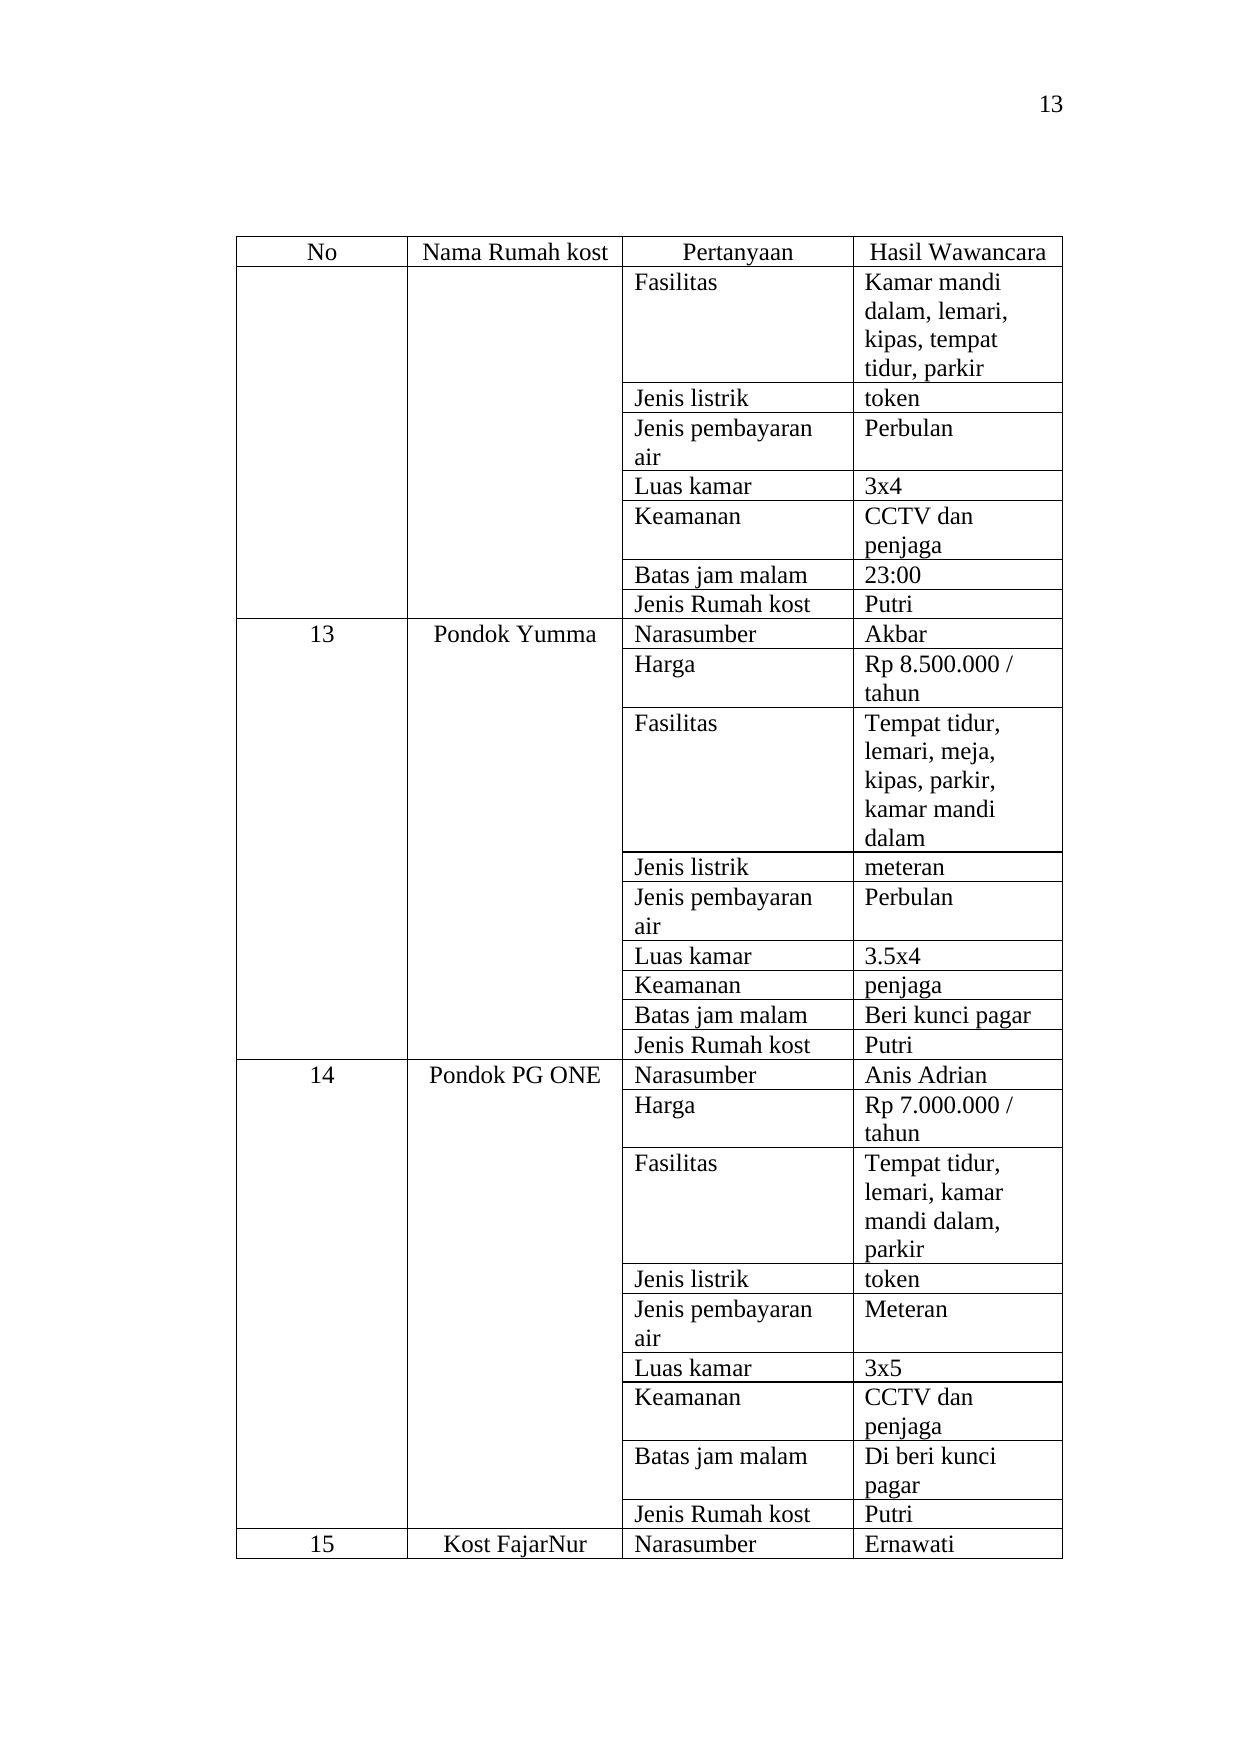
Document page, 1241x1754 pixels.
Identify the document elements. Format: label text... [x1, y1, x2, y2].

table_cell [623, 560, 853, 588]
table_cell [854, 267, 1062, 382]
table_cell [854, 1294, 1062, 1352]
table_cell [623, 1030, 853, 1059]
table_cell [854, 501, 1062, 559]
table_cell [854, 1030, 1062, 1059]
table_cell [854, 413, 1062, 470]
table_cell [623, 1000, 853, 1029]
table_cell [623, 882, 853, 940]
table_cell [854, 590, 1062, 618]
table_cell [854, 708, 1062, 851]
table_header Hasil Wawancara [854, 237, 1062, 266]
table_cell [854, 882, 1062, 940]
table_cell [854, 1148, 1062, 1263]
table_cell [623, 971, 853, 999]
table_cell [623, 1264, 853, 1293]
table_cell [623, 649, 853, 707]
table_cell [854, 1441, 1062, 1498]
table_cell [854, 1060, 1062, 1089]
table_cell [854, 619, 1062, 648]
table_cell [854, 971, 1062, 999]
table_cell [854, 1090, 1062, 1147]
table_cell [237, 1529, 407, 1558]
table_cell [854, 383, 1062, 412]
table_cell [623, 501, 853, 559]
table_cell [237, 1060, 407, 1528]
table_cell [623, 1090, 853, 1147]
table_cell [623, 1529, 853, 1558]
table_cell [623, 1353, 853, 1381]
table_header Pertanyaan [623, 237, 853, 266]
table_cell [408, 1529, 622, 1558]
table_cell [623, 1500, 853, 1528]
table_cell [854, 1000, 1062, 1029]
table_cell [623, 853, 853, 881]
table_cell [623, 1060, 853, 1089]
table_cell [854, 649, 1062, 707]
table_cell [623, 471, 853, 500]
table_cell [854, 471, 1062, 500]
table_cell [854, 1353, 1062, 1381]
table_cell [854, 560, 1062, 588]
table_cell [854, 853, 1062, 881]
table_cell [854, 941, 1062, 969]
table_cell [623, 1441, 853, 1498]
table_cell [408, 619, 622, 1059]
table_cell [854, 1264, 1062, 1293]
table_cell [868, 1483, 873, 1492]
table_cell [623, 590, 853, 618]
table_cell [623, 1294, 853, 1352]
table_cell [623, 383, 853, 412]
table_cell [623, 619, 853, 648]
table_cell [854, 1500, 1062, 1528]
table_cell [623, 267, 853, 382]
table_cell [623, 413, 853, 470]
table_header Nama Rumah kost [408, 237, 622, 266]
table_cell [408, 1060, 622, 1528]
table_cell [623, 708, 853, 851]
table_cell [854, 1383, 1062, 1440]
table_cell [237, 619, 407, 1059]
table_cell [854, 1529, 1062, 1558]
table_header No [237, 237, 407, 266]
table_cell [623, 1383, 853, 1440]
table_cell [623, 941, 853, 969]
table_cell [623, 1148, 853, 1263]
